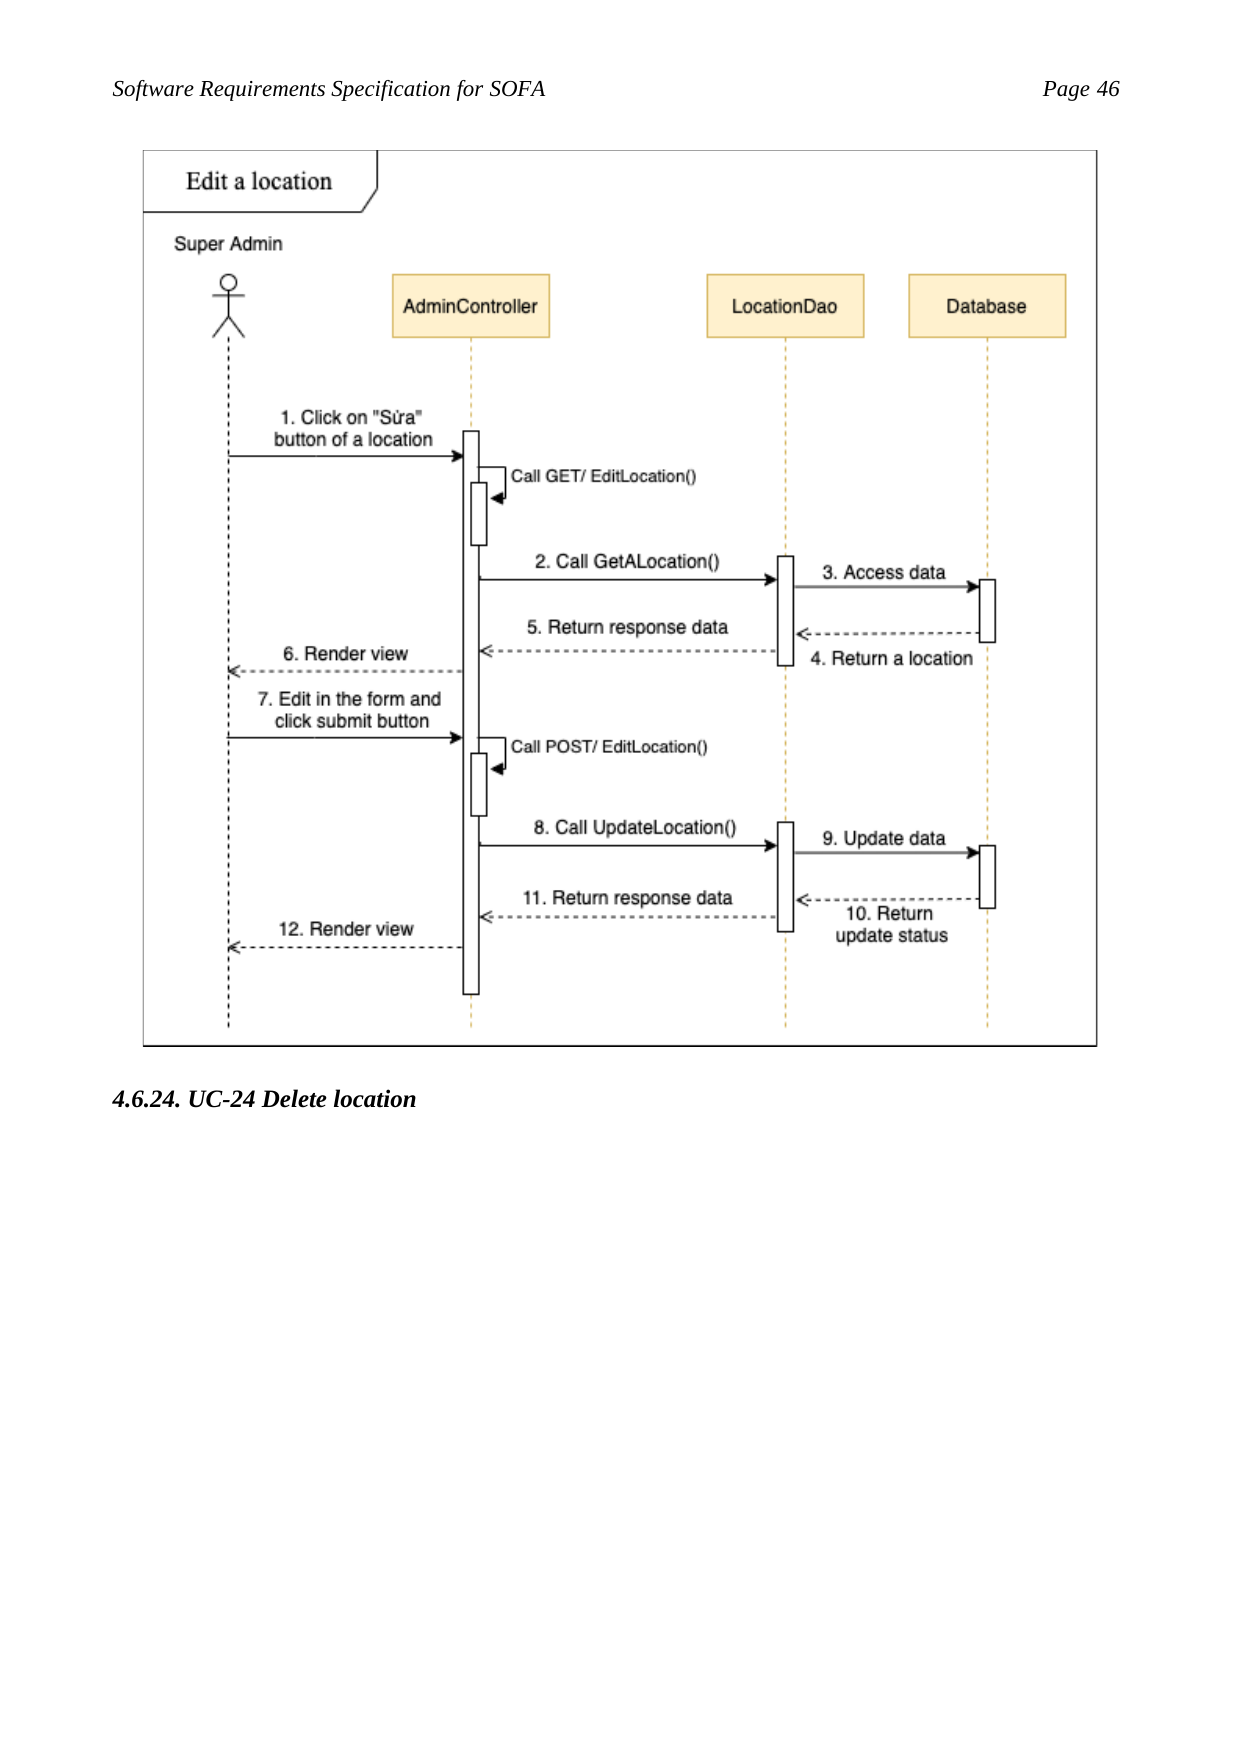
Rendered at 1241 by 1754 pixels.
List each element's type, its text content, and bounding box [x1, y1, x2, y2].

text 4.6.24. UC-24 Delete location [112, 1084, 1128, 1112]
picture [142, 150, 1098, 1047]
